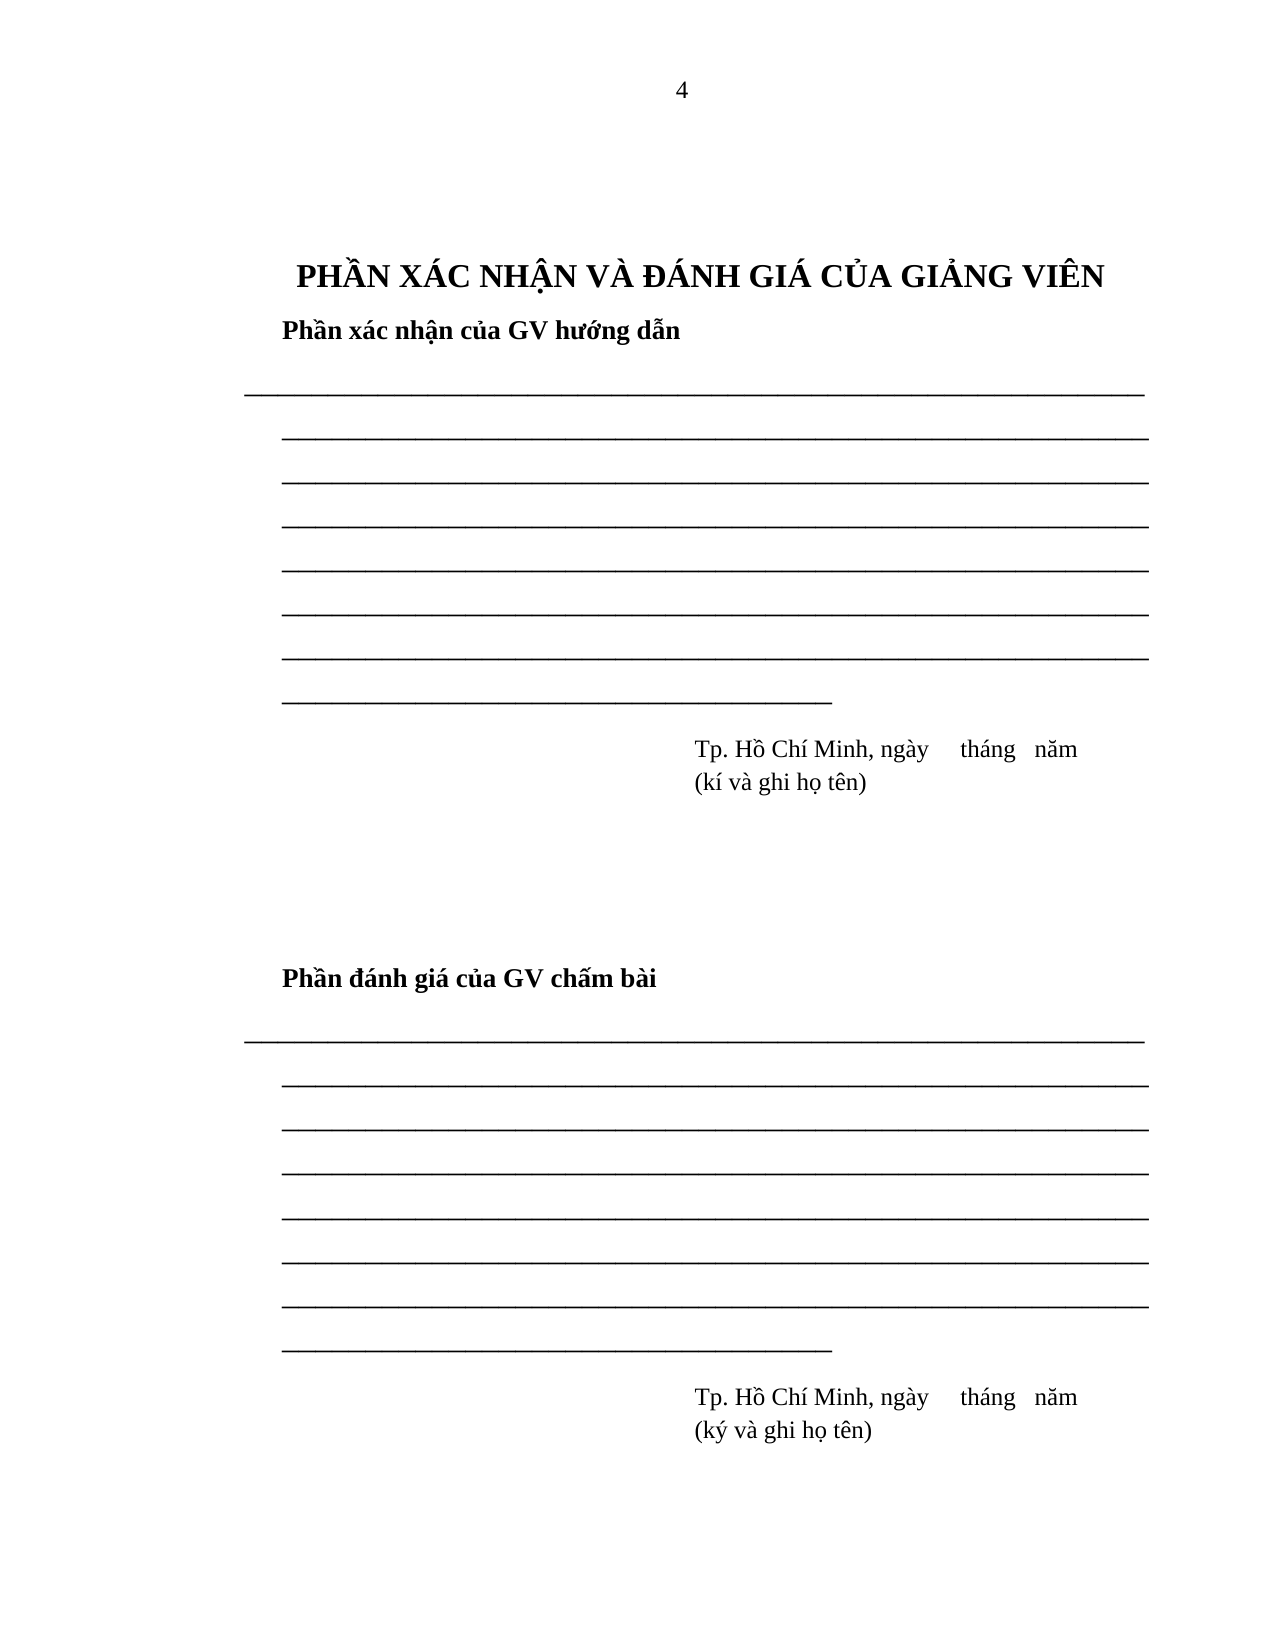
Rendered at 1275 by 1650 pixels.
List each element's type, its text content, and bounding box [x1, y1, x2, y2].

text _______________________________________________________________________________________________________________________________________________________________________________________________________________________________________________________________________________________________________________________________________________________________________________________________________________ [244, 1008, 1157, 1355]
text Phần xác nhận của GV hướng dẫn [207, 314, 1157, 345]
text Phần đánh giá của GV chấm bài [207, 962, 1157, 993]
text (kí và ghi họ tên) [694, 767, 1157, 796]
text (ký và ghi họ tên) [694, 1415, 1157, 1444]
text _______________________________________________________________________________________________________________________________________________________________________________________________________________________________________________________________________________________________________________________________________________________________________________________________________________ [244, 361, 1157, 708]
text Tp. Hồ Chí Minh, ngày tháng năm [694, 1382, 1157, 1411]
subtitle PHẦN XÁC NHẬN VÀ ĐÁNH GIÁ CỦA GIẢNG VIÊN [244, 257, 1157, 295]
text Tp. Hồ Chí Minh, ngày tháng năm [694, 734, 1157, 763]
